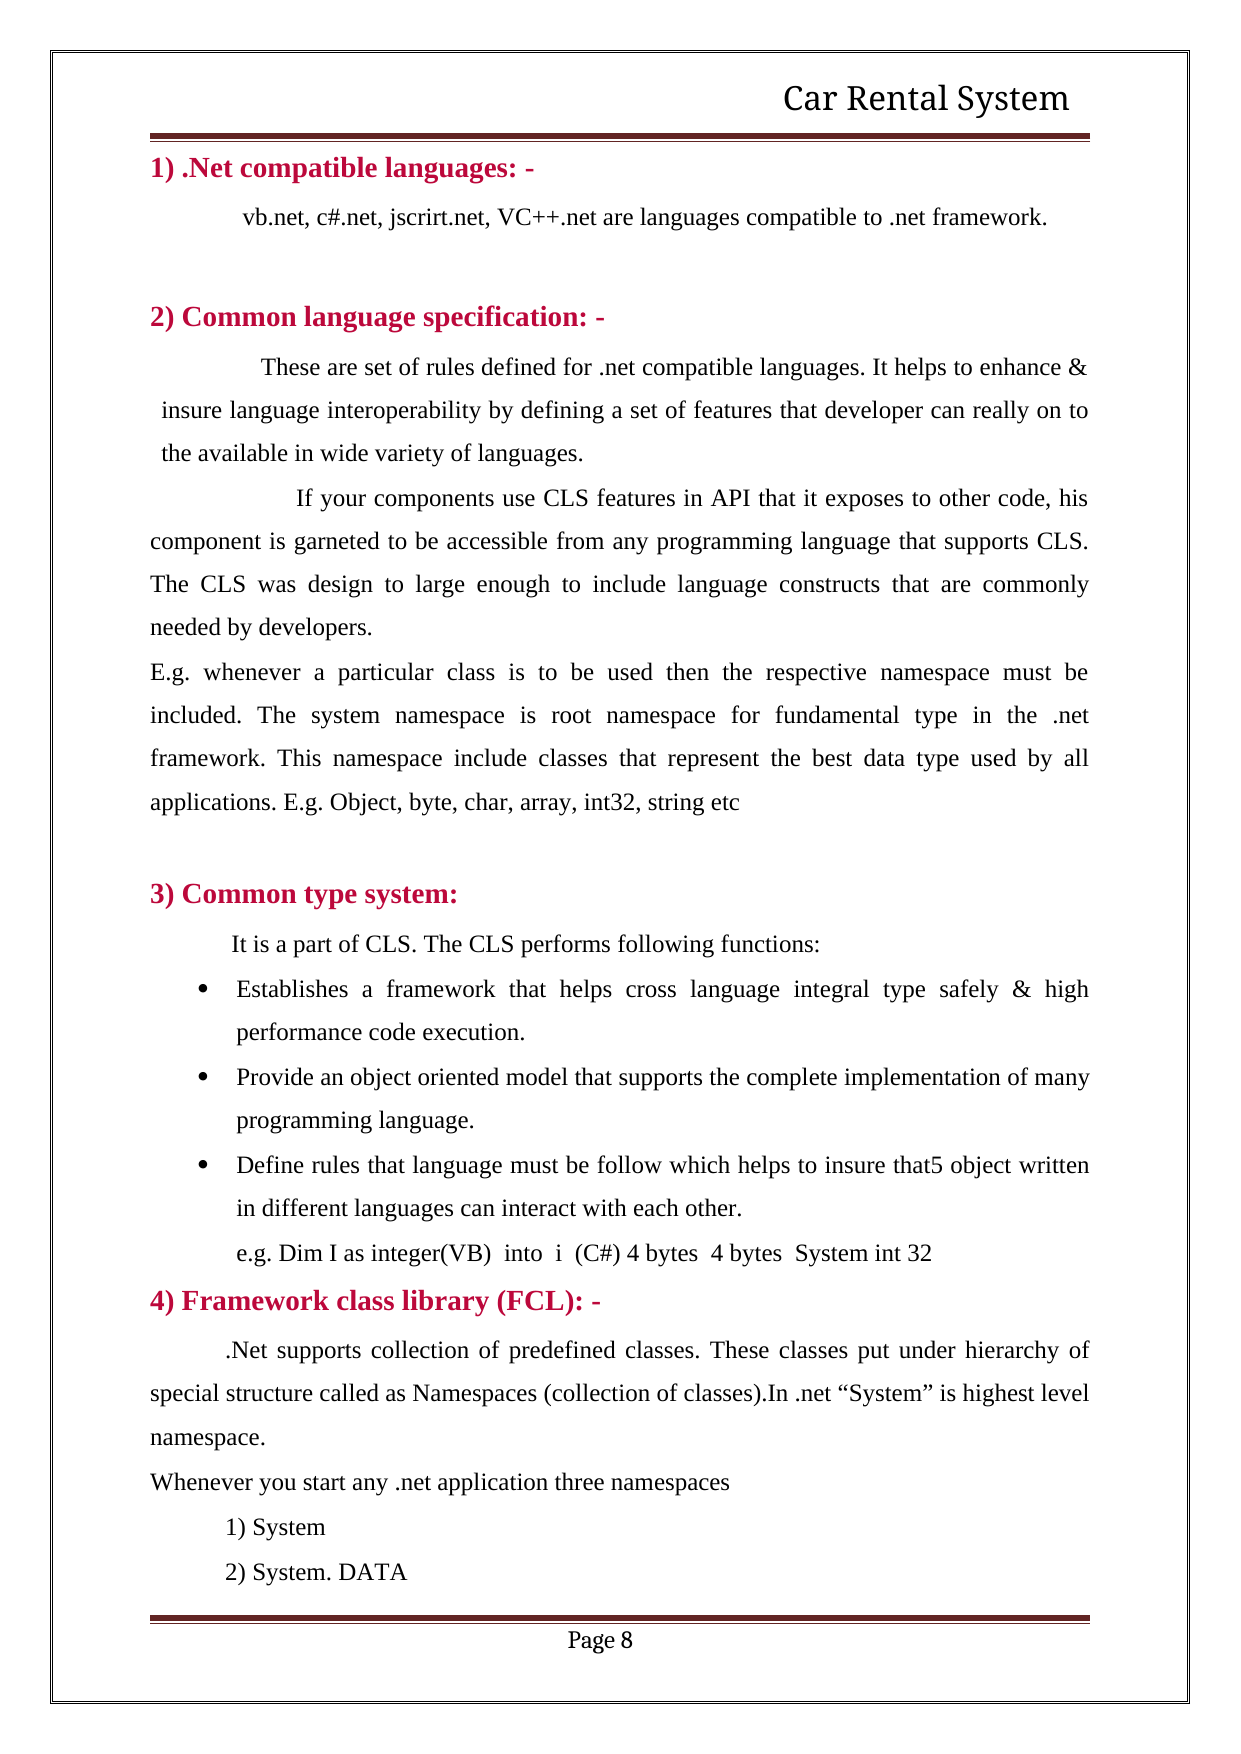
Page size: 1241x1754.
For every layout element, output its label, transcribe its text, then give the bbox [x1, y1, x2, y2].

list Define rules that language must be follow which helps to insure that5 object written in different languages can interact with each other. [198, 1150, 1090, 1222]
text 2) System. DATA [225, 1557, 1090, 1585]
text E.g. whenever a particular class is to be used then the respective namespace must be included. The system namespace is root namespace for fundamental type in the .net framework. This namespace include classes that represent the best data type used by all applications. E.g. Object, byte, char, array, int32, string etc [150, 657, 1090, 815]
text 2) Common language specification: - [150, 299, 1090, 333]
text If your components use CLS features in API that it exposes to other code, his component is garneted to be accessible from any programming language that supports CLS. The CLS was design to large enough to include language constructs that are commonly needed by developers. [150, 483, 1090, 641]
text vb.net, c#.net, jscrirt.net, VC++.net are languages compatible to .net framework. [161, 202, 1090, 231]
text Whenever you start any .net application three namespaces [150, 1467, 1090, 1495]
text e.g. Dim I as integer(VB) into i (C#) 4 bytes 4 bytes System int 32 [236, 1238, 1090, 1267]
text It is a part of CLS. The CLS performs following functions: [150, 929, 1090, 957]
list Provide an object oriented model that supports the complete implementation of many programming language. [198, 1062, 1090, 1134]
text 3) Common type system: [150, 877, 1090, 910]
list Establishes a framework that helps cross language integral type safely & high performance code execution. [198, 974, 1090, 1046]
text 1) .Net compatible languages: - [150, 150, 1090, 183]
text .Net supports collection of predefined classes. These classes put under hierarchy of special structure called as Namespaces (collection of classes).In .net “System” is highest level namespace. [150, 1335, 1090, 1450]
text These are set of rules defined for .net compatible languages. It helps to enhance & insure language interoperability by defining a set of features that developer can really on to the available in wide variety of languages. [161, 352, 1090, 467]
text 1) System [225, 1512, 1090, 1540]
text 4) Framework class library (FCL): - [150, 1283, 1090, 1317]
